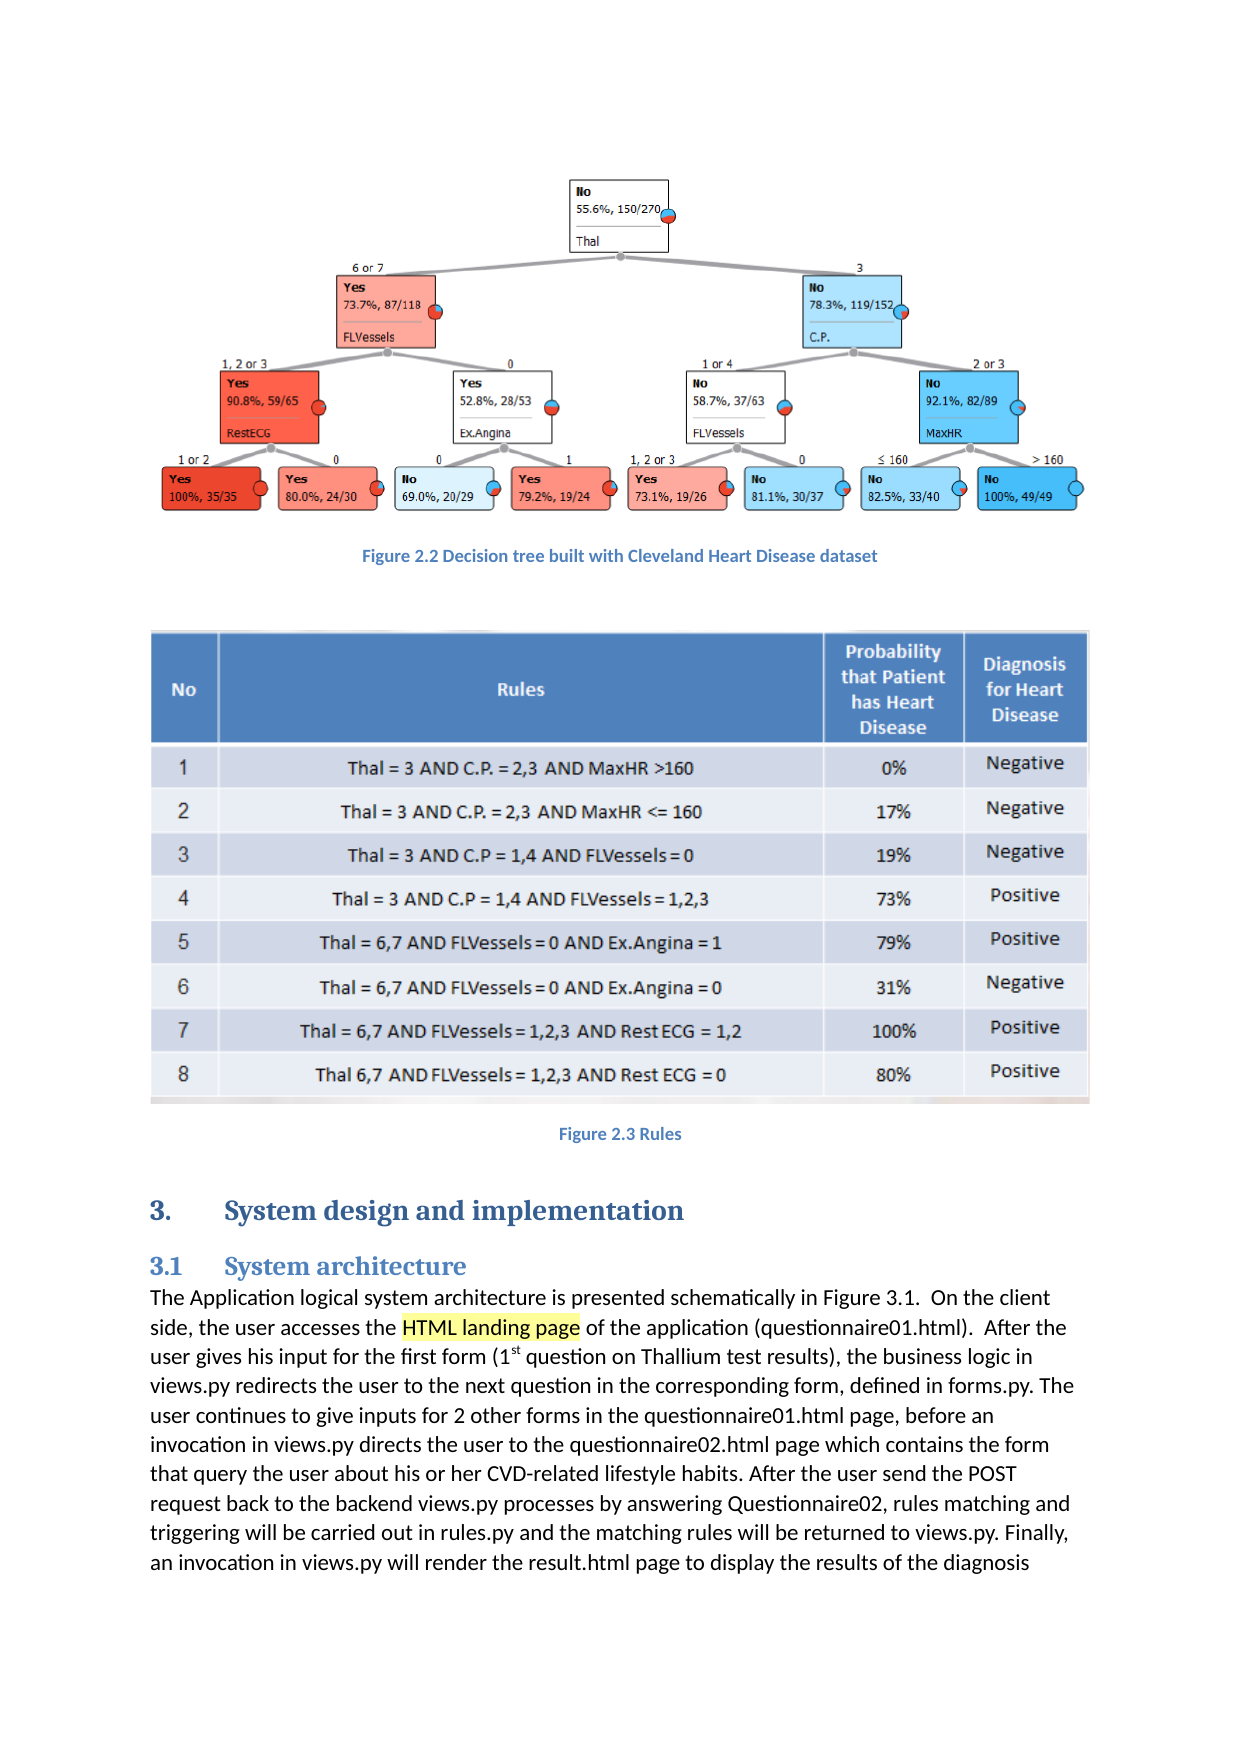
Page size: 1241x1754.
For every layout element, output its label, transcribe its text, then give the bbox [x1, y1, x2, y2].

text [150, 1283, 1090, 1576]
picture [150, 150, 1090, 527]
subtitle System architecture [150, 1251, 1090, 1282]
picture [150, 630, 1090, 1104]
subtitle System design and implementation [150, 1194, 1090, 1228]
